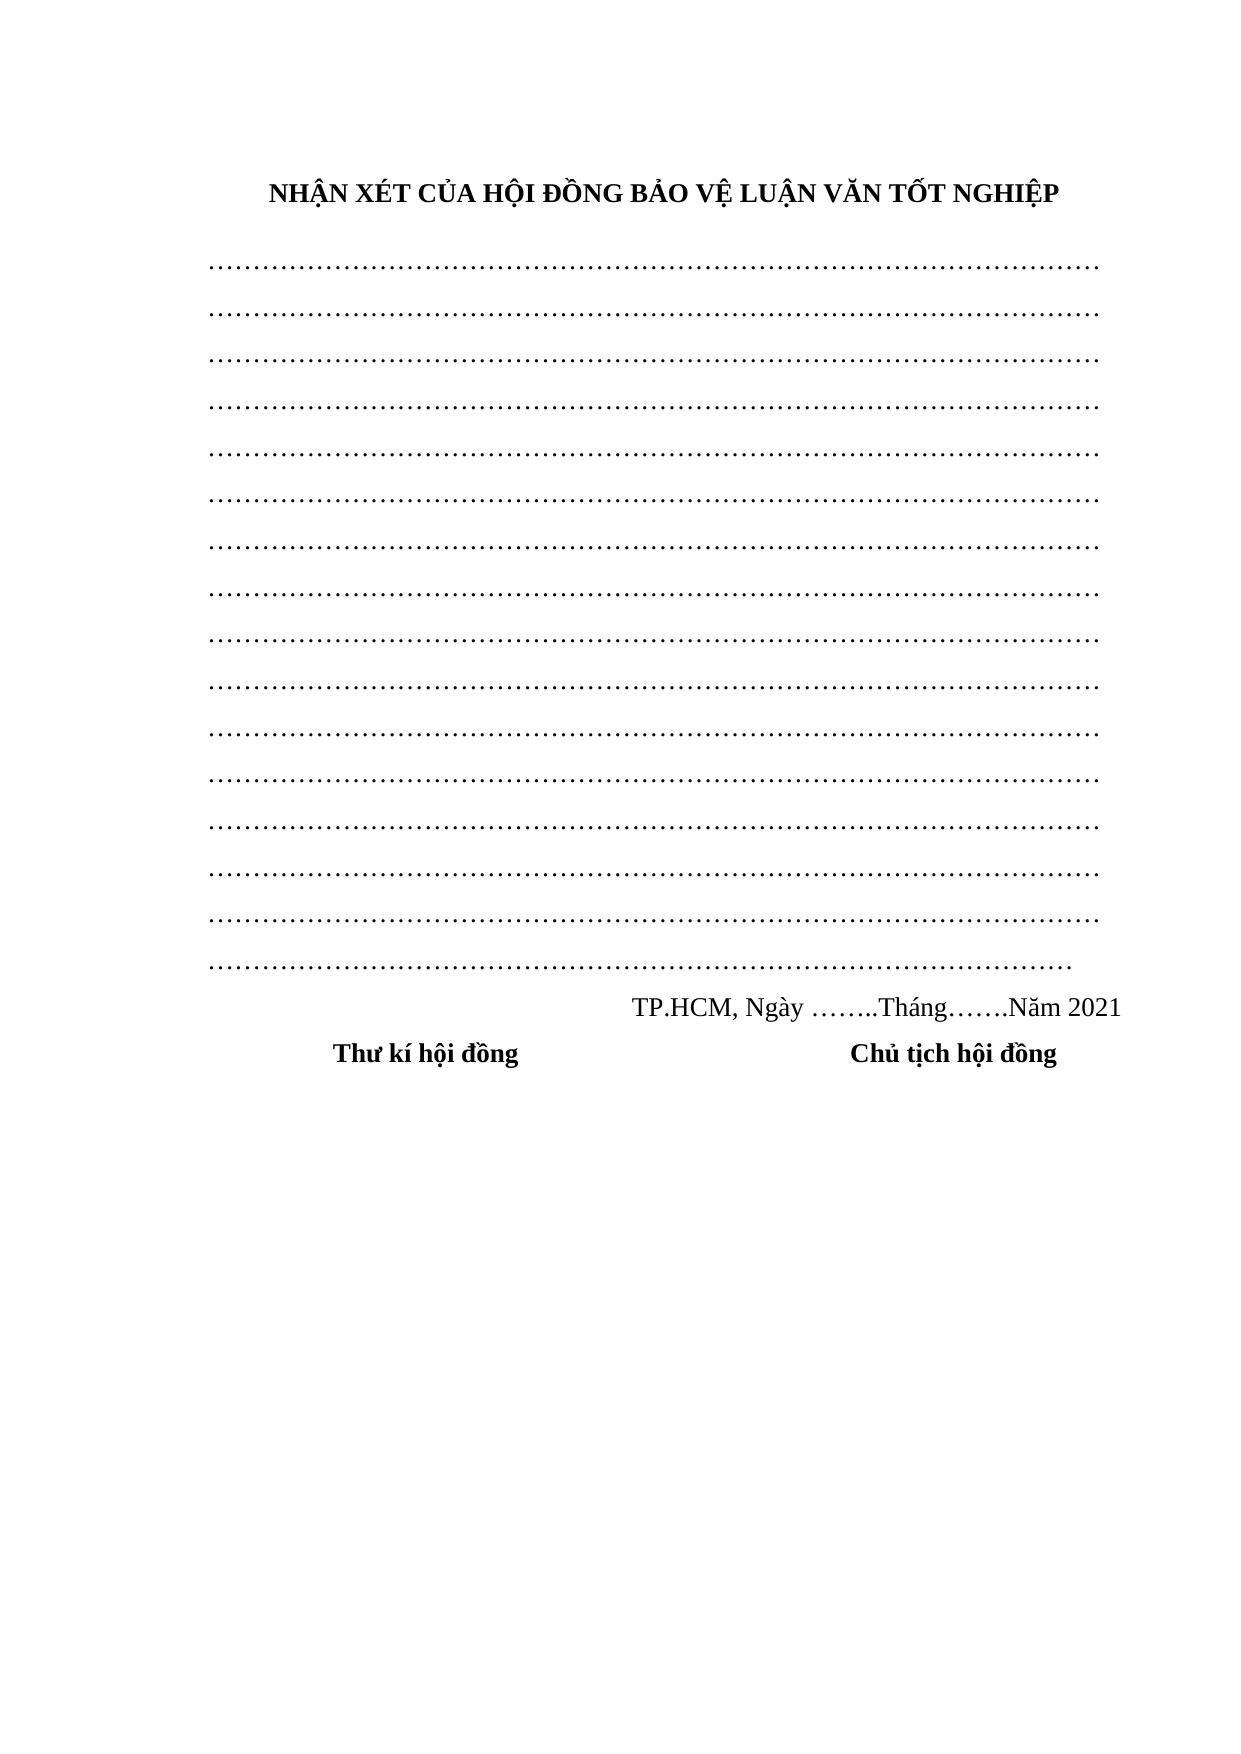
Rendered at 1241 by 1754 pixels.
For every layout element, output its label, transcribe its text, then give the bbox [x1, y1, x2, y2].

text NHẬN XÉT CỦA HỘI ĐỒNG BẢO VỆ LUẬN VĂN TỐT NGHIỆP [207, 177, 1122, 208]
text Thư kí hội đồng Chủ tịch hội đồng [207, 1038, 1122, 1069]
text TP.HCM, Ngày ……..Tháng…….Năm 2021 [207, 991, 1122, 1022]
text …………………………………………………………………………………………………………………………………………………………………………………………………………………………………………………………………………………………………………………………………………………………………………………………………………………………………………………………………………………………………………………………………………………………………………………………………………………………………………………………………………………………………………………………………………………………………………………………………………………………………………………………………………………………………………………………………………………………………………………………………………………………………………………………………………………………………………………………………………………………………………………………………………………………………………………………………………………………………………………………………………………………………………………………………………………………………………………………… [207, 244, 1122, 975]
